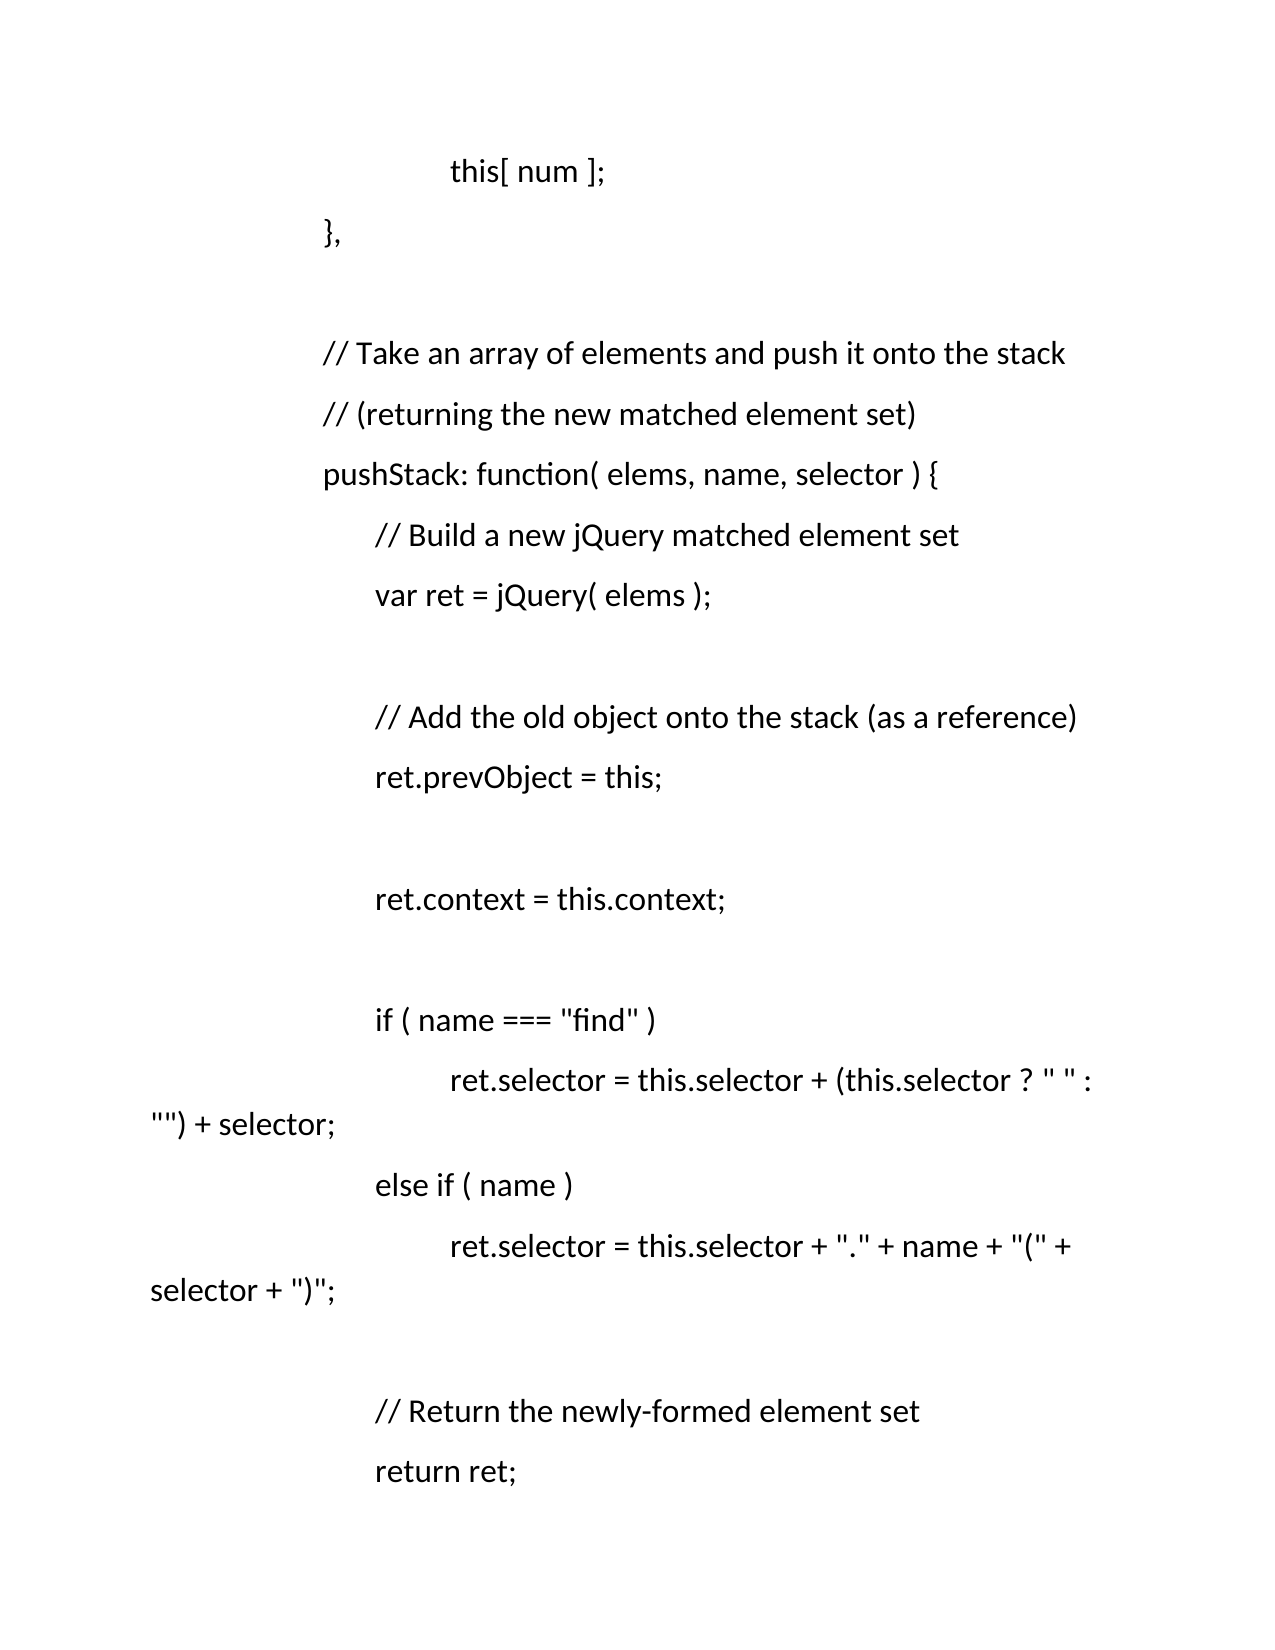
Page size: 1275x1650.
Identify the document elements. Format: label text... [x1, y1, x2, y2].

text else if ( name ) [150, 1164, 1125, 1205]
text }, [150, 211, 1125, 251]
text // (returning the new matched element set) [150, 392, 1125, 433]
text return ret; [150, 1450, 1125, 1491]
text ret.selector = this.selector + (this.selector ? " " : "") + selector; [150, 1059, 1125, 1144]
text pushStack: function( elems, name, selector ) { [150, 453, 1125, 494]
text // Take an array of elements and push it onto the stack [150, 332, 1125, 373]
text if ( name === "find" ) [150, 999, 1125, 1039]
text // Return the newly-formed element set [150, 1390, 1125, 1431]
text ret.prevObject = this; [150, 756, 1125, 797]
text // Build a new jQuery matched element set [150, 514, 1125, 554]
text ret.context = this.context; [150, 877, 1125, 918]
text var ret = jQuery( elems ); [150, 574, 1125, 615]
text // Add the old object onto the stack (as a reference) [150, 696, 1125, 736]
text this[ num ]; [150, 150, 1125, 191]
text ret.selector = this.selector + "." + name + "(" + selector + ")"; [150, 1224, 1125, 1309]
